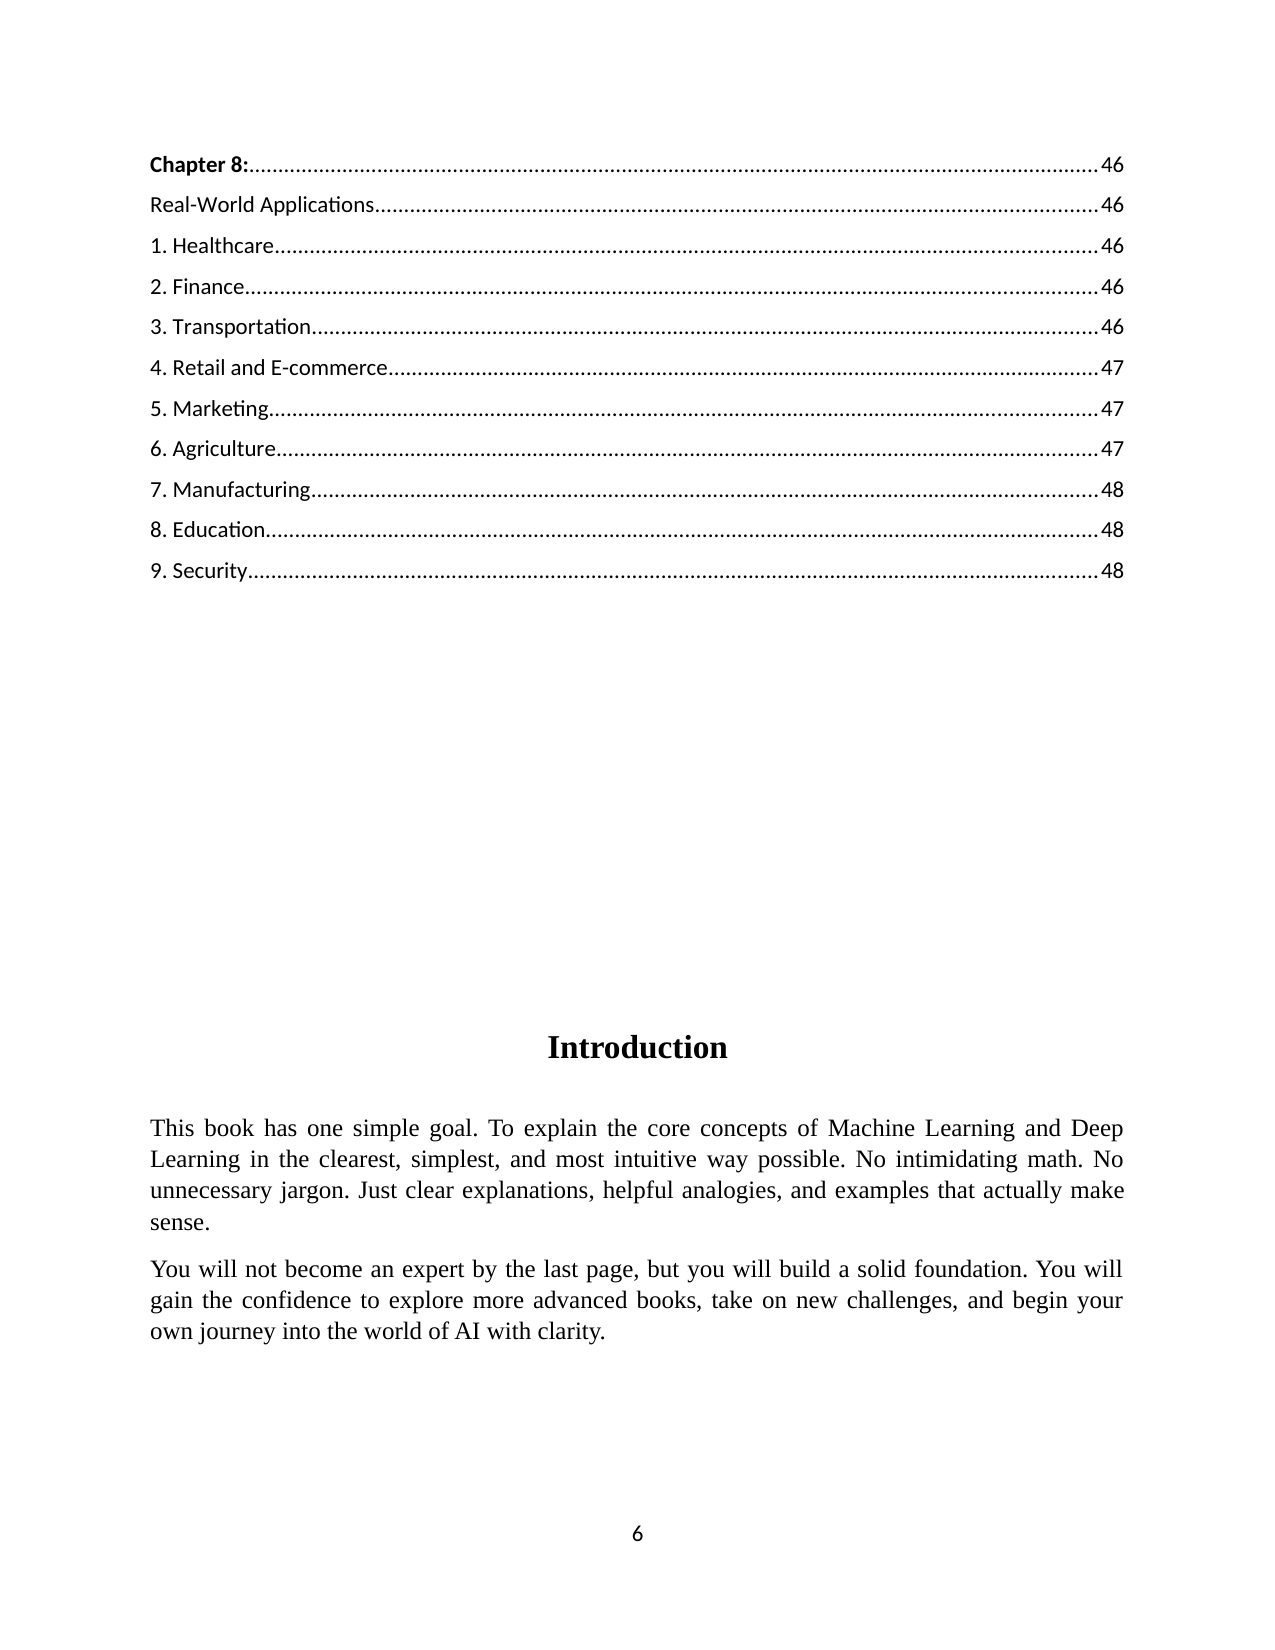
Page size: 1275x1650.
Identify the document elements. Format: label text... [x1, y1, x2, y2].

text This book has one simple goal. To explain the core concepts of Machine Learning and Deep Learning in the clearest, simplest, and most intuitive way possible. No intimidating math. No unnecessary jargon. Just clear explanations, helpful analogies, and examples that actually make sense. [150, 1113, 1125, 1235]
text You will not become an expert by the last page, but you will build a solid foundation. You will gain the confidence to explore more advanced books, take on new challenges, and begin your own journey into the world of AI with clarity. [150, 1254, 1125, 1345]
subtitle Introduction [150, 1027, 1125, 1065]
